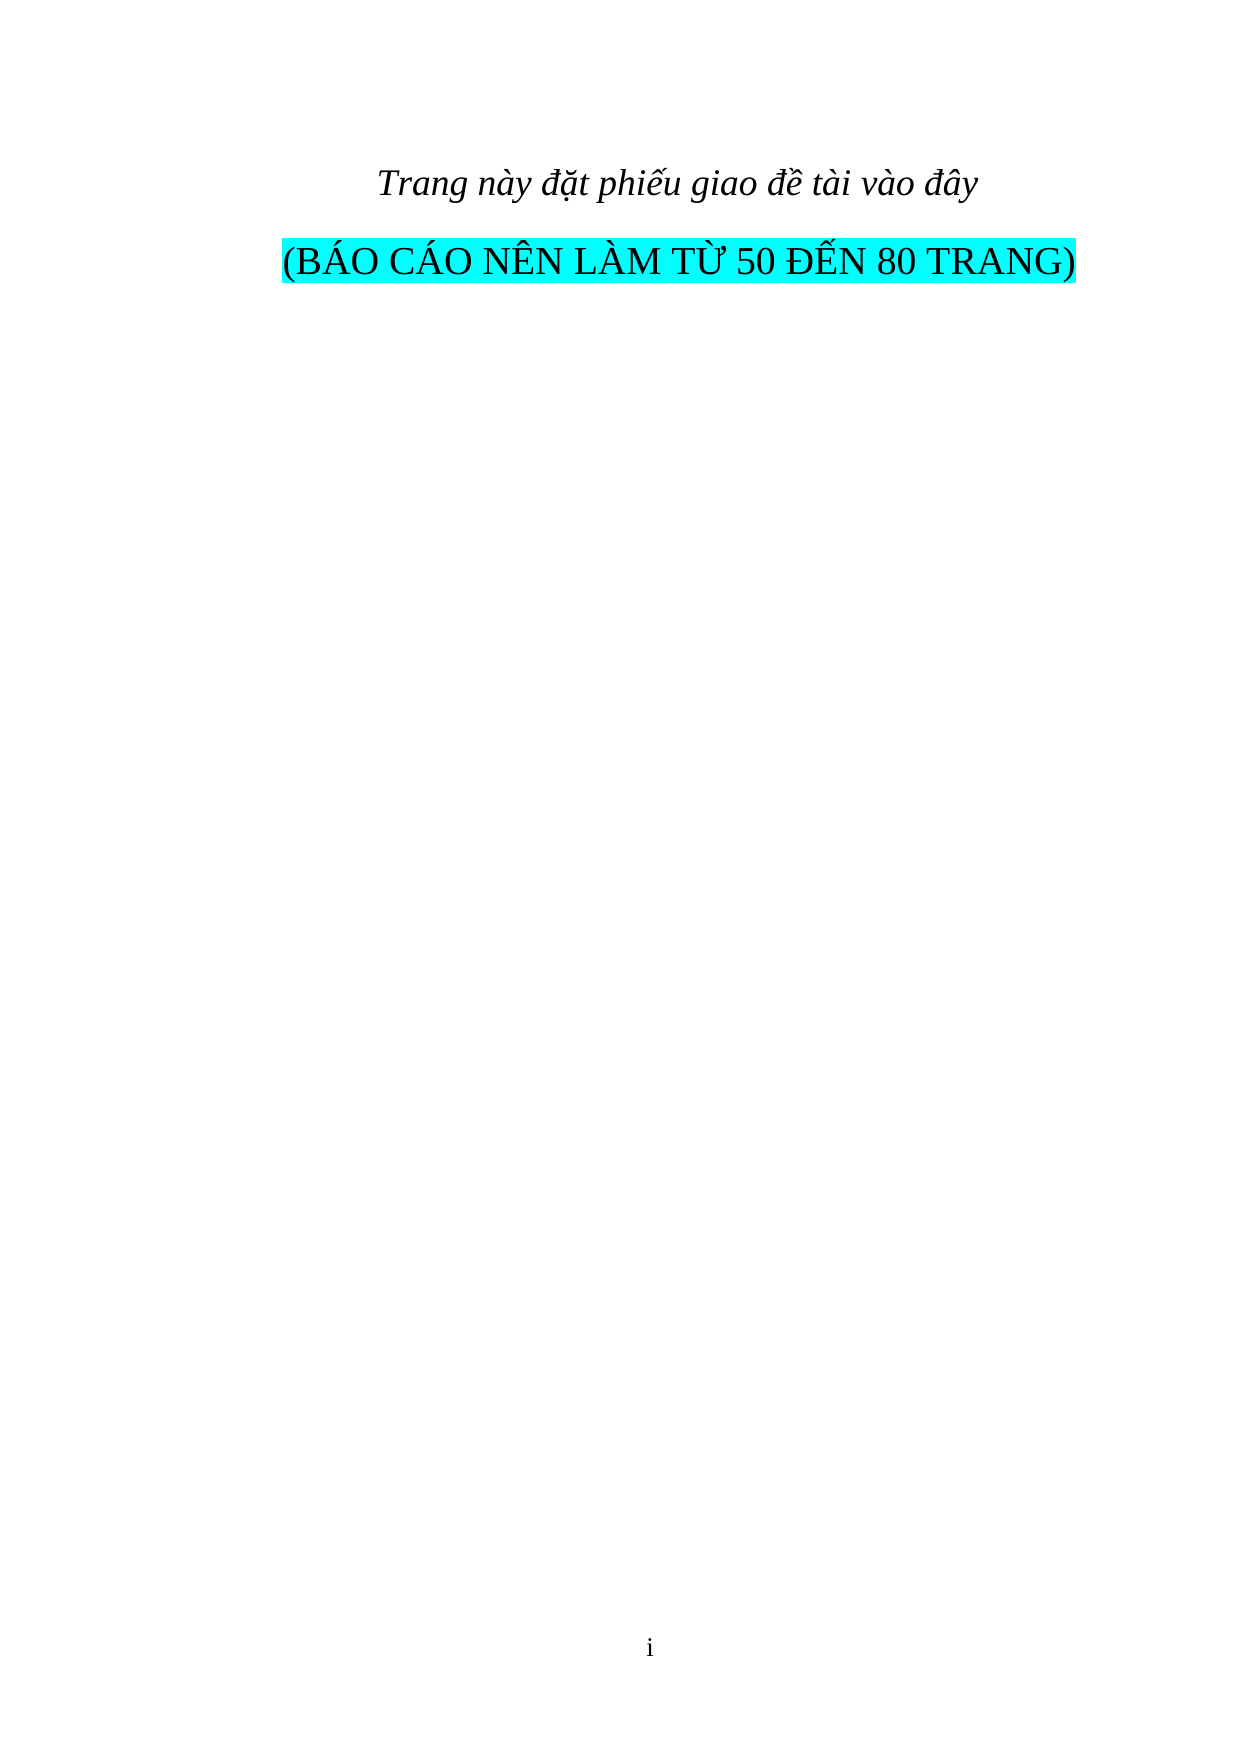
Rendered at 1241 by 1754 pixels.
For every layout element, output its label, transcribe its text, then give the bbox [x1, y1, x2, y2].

text Trang này đặt phiếu giao đề tài vào đây [177, 160, 1122, 203]
text (BÁO CÁO NÊN LÀM TỪ 50 ĐẾN 80 TRANG) [177, 237, 1122, 283]
